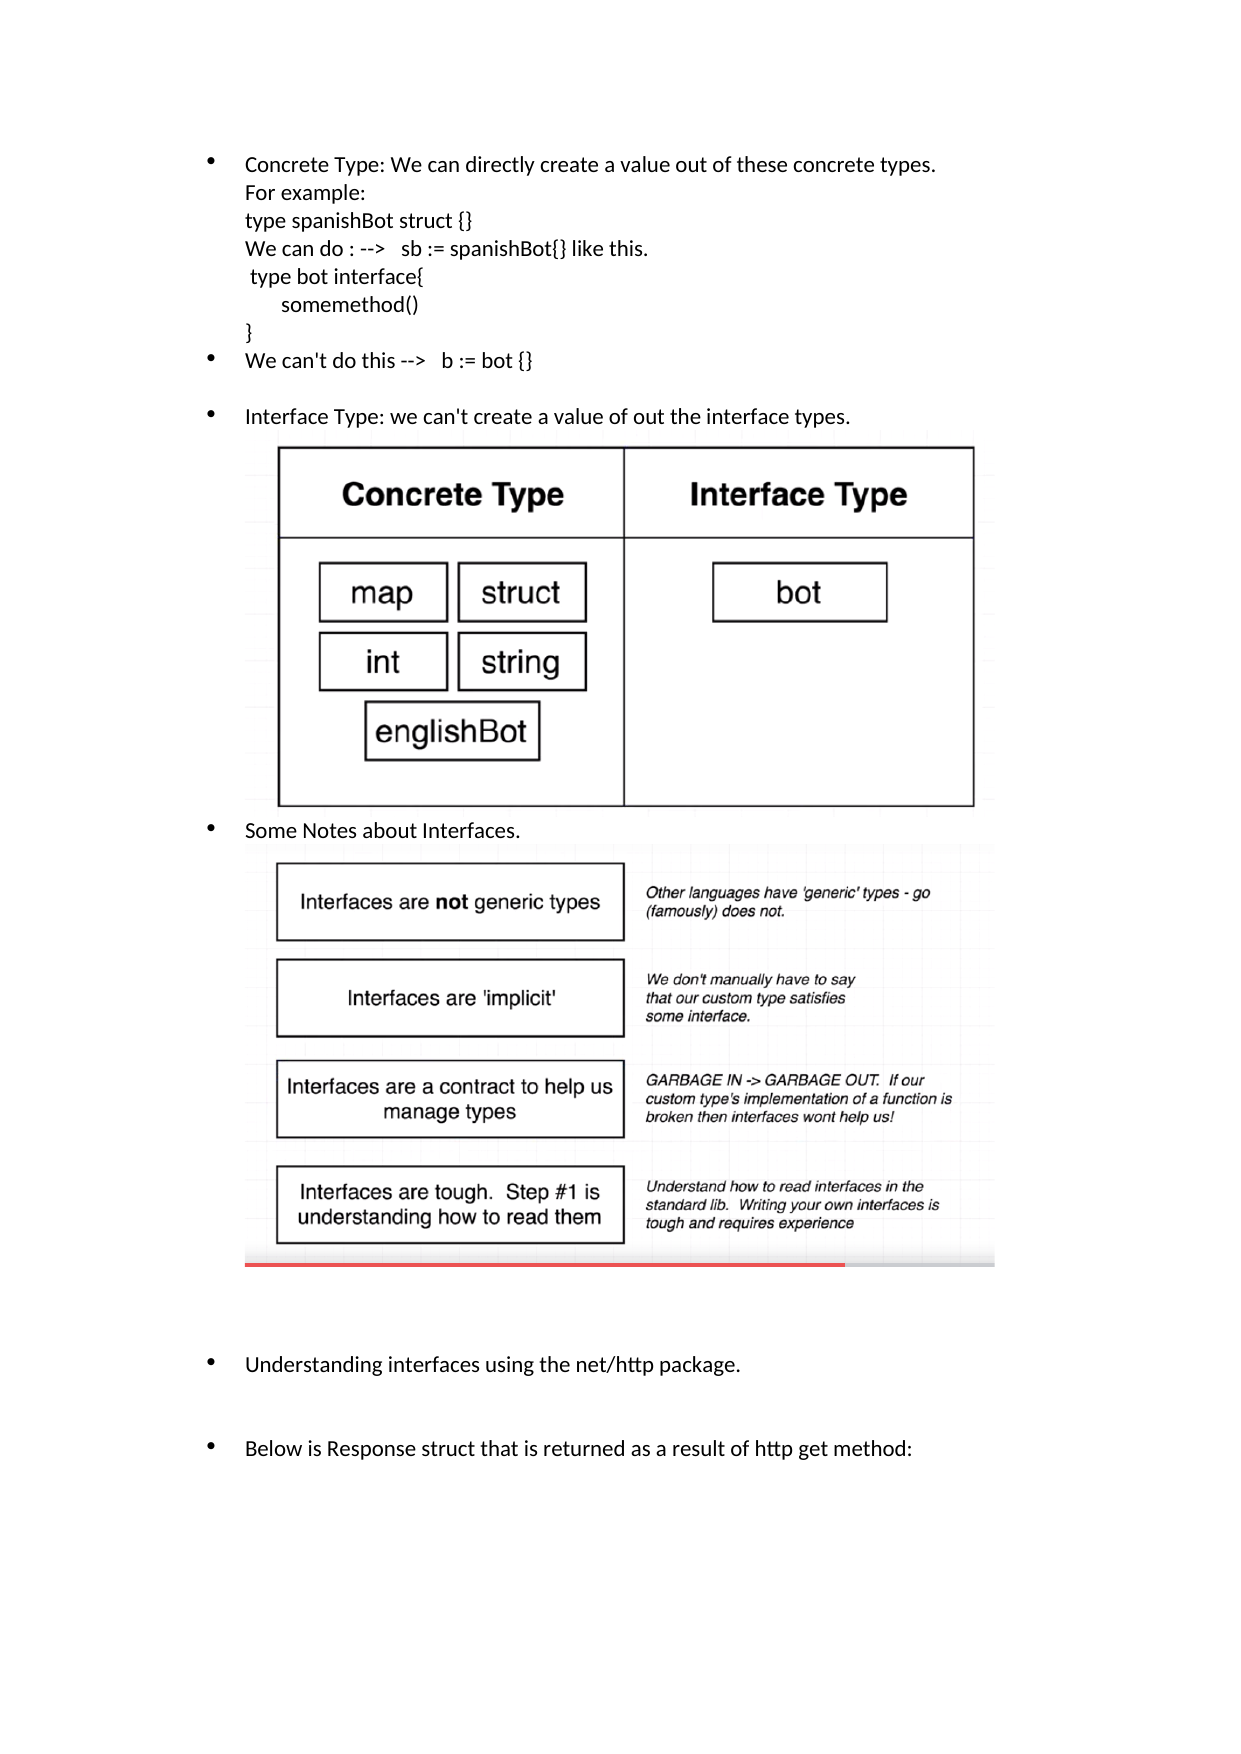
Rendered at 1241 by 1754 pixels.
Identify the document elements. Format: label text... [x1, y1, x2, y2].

text type spanishBot struct {} [245, 206, 1090, 234]
list Interface Type: we can't create a value of out the interface types. [207, 402, 1090, 430]
list Below is Response struct that is returned as a result of http get method: [207, 1434, 1090, 1462]
text For example: [245, 178, 1090, 206]
list Understanding interfaces using the net/http package. [207, 1350, 1090, 1378]
list We can't do this --> b := bot {} [207, 346, 1090, 374]
text type bot interface{ [245, 262, 1090, 290]
text We can do : --> sb := spanishBot{} like this. [245, 234, 1090, 262]
list Some Notes about Interfaces. [207, 817, 1090, 844]
picture [244, 844, 995, 1267]
text } [245, 318, 1090, 346]
list Concrete Type: We can directly create a value out of these concrete types. [207, 150, 1090, 178]
picture [244, 430, 995, 817]
text somemethod() [245, 290, 1090, 318]
